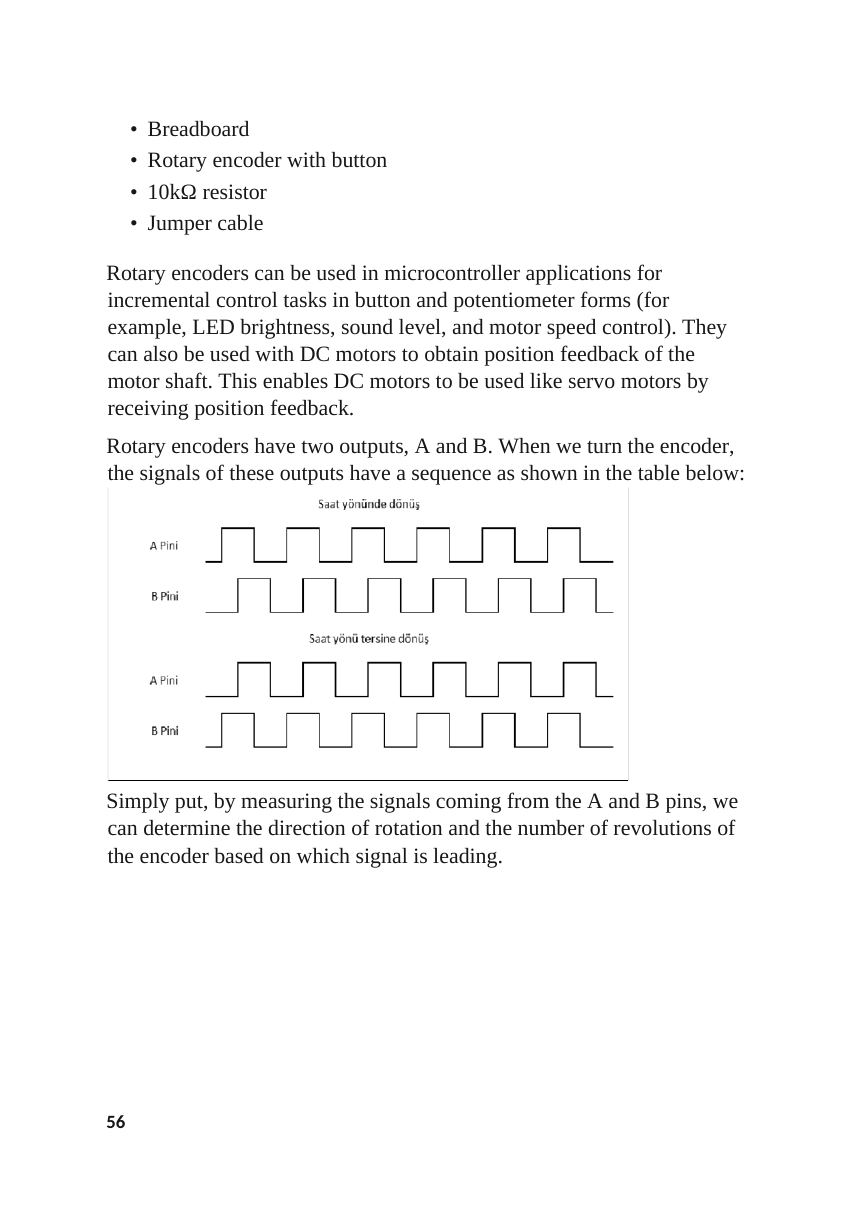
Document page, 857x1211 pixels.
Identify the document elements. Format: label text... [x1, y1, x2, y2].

list Rotary encoder with button [130, 147, 750, 172]
list Breadboard [130, 116, 750, 141]
list 10kΩ resistor [130, 179, 750, 204]
text Rotary encoders can be used in microcontroller applications for incremental control tasks in button and potentiometer forms (for example, LED brightness, sound level, and motor speed control). They can also be used with DC motors to obtain position feedback of the motor shaft. This enables DC motors to be used like servo motors by receiving position feedback. [106, 259, 750, 421]
list Jumper cable [130, 210, 750, 235]
text Simply put, by measuring the signals coming from the A and B pins, we can determine the direction of rotation and the number of revolutions of the encoder based on which signal is leading. [106, 788, 750, 868]
text Rotary encoders have two outputs, A and B. When we turn the encoder, the signals of these outputs have a sequence as shown in the table below: [106, 433, 750, 485]
picture [107, 487, 629, 781]
